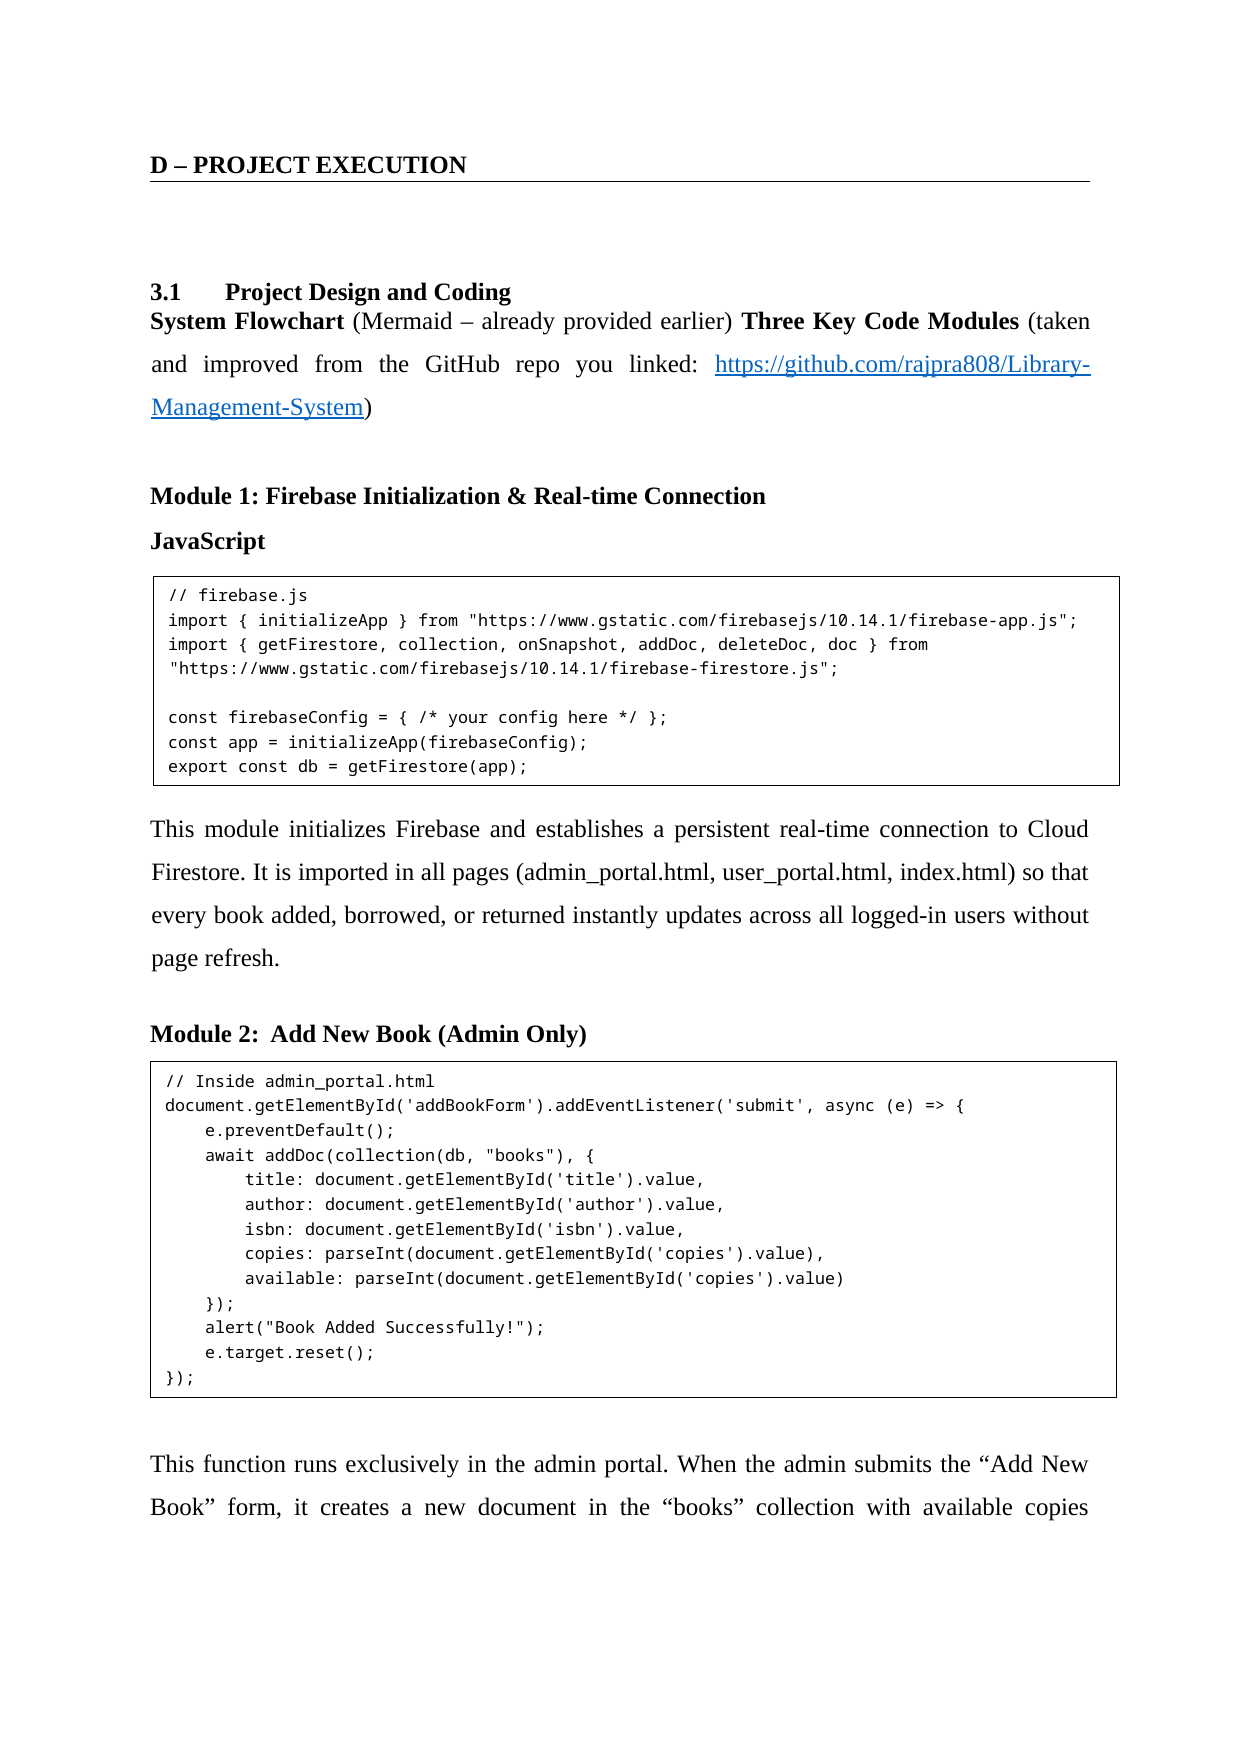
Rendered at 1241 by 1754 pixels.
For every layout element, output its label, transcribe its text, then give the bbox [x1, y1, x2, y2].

text This module initializes Firebase and establishes a persistent real-time connection to Cloud Firestore. It is imported in all pages (admin_portal.html, user_portal.html, index.html) so that every book added, borrowed, or returned instantly updates across all logged-in users without page refresh. [150, 814, 1090, 972]
text JavaScript [150, 526, 1090, 554]
text D – PROJECT EXECUTION [150, 150, 1090, 181]
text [150, 1449, 1090, 1521]
text System Flowchart (Mermaid – already provided earlier) Three Key Code Modules (taken and improved from the GitHub repo you linked: https://github.com/rajpra808/Library-Management-System) [150, 306, 1090, 421]
text Module 1: Firebase Initialization & Real-time Connection [150, 481, 1090, 510]
text Module 2: Add New Book (Admin Only) [150, 1019, 1090, 1047]
text 3.1 Project Design and Coding [150, 277, 1090, 306]
